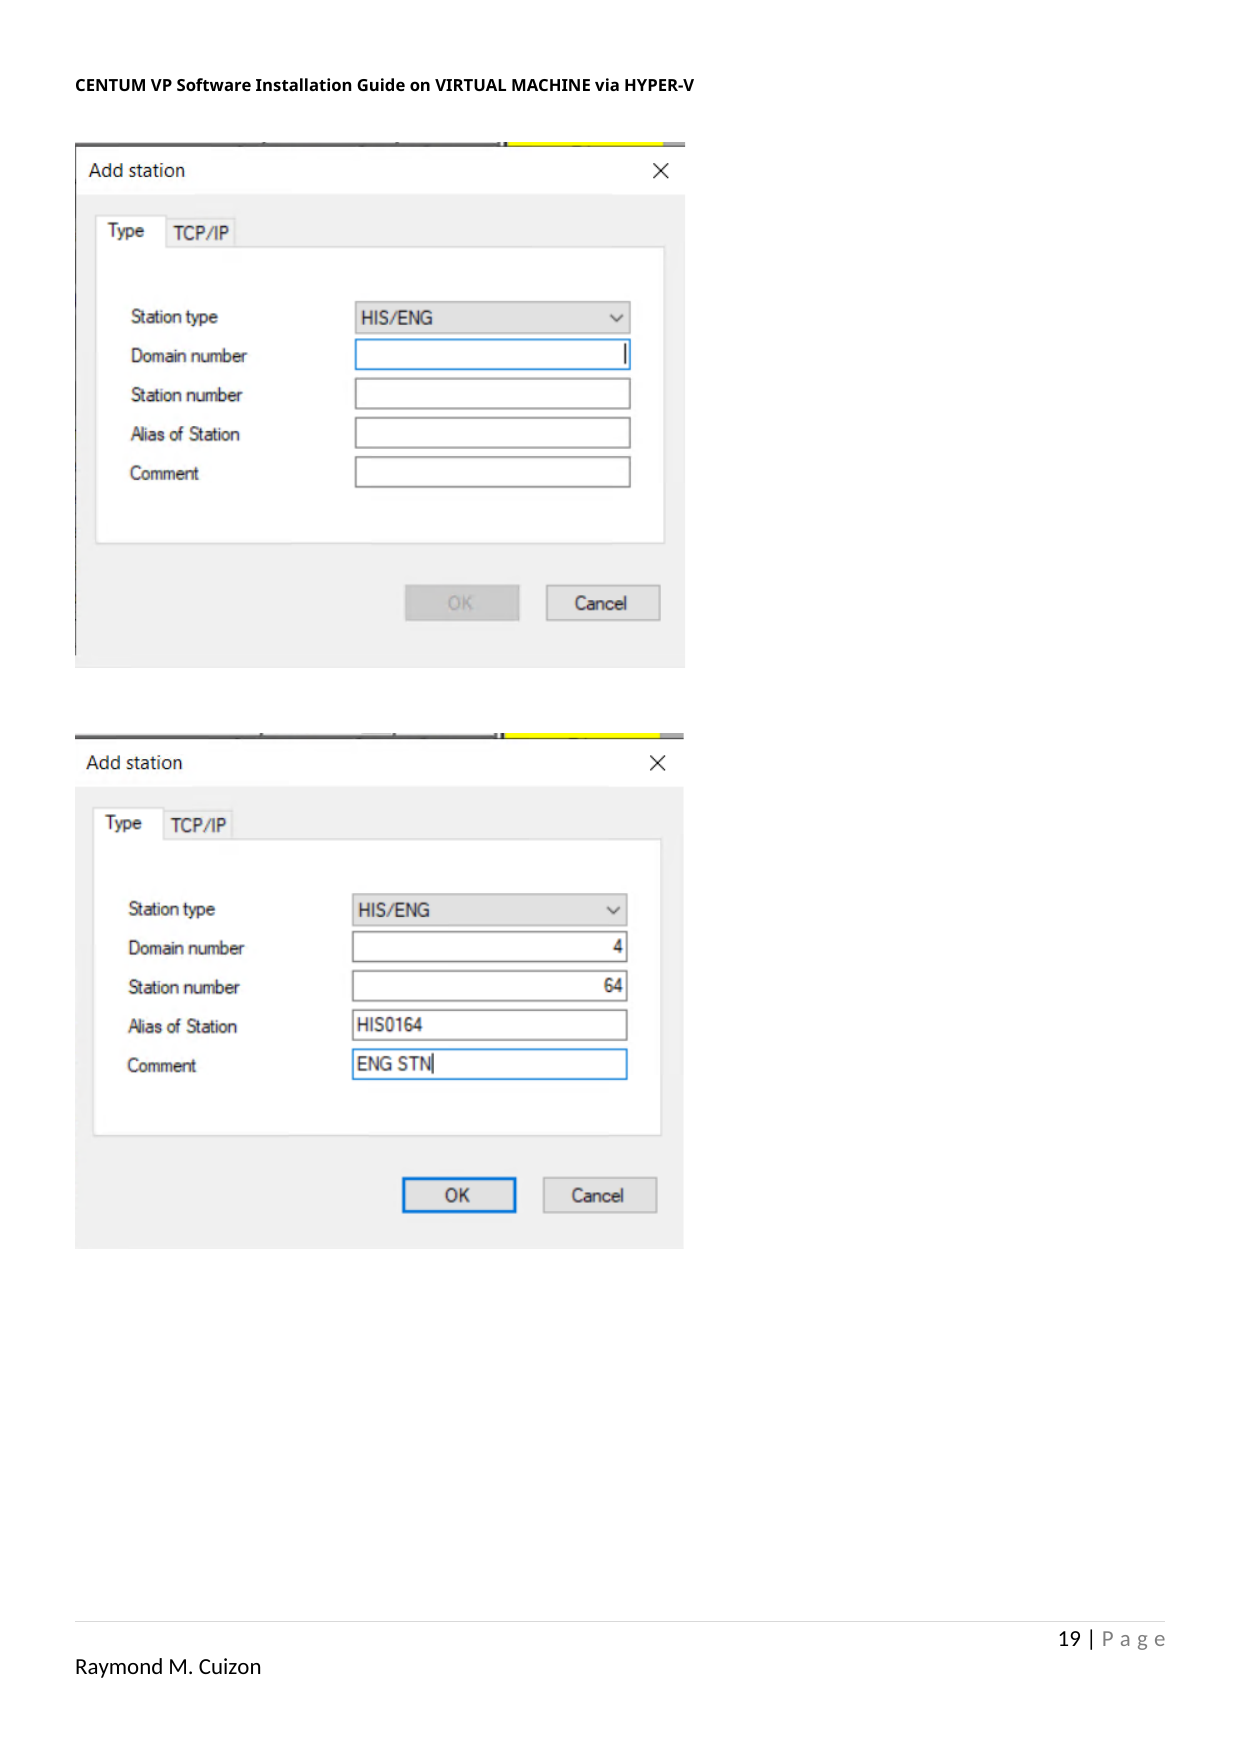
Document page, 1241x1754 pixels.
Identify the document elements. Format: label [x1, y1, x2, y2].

picture [75, 733, 684, 1249]
picture [75, 142, 686, 668]
